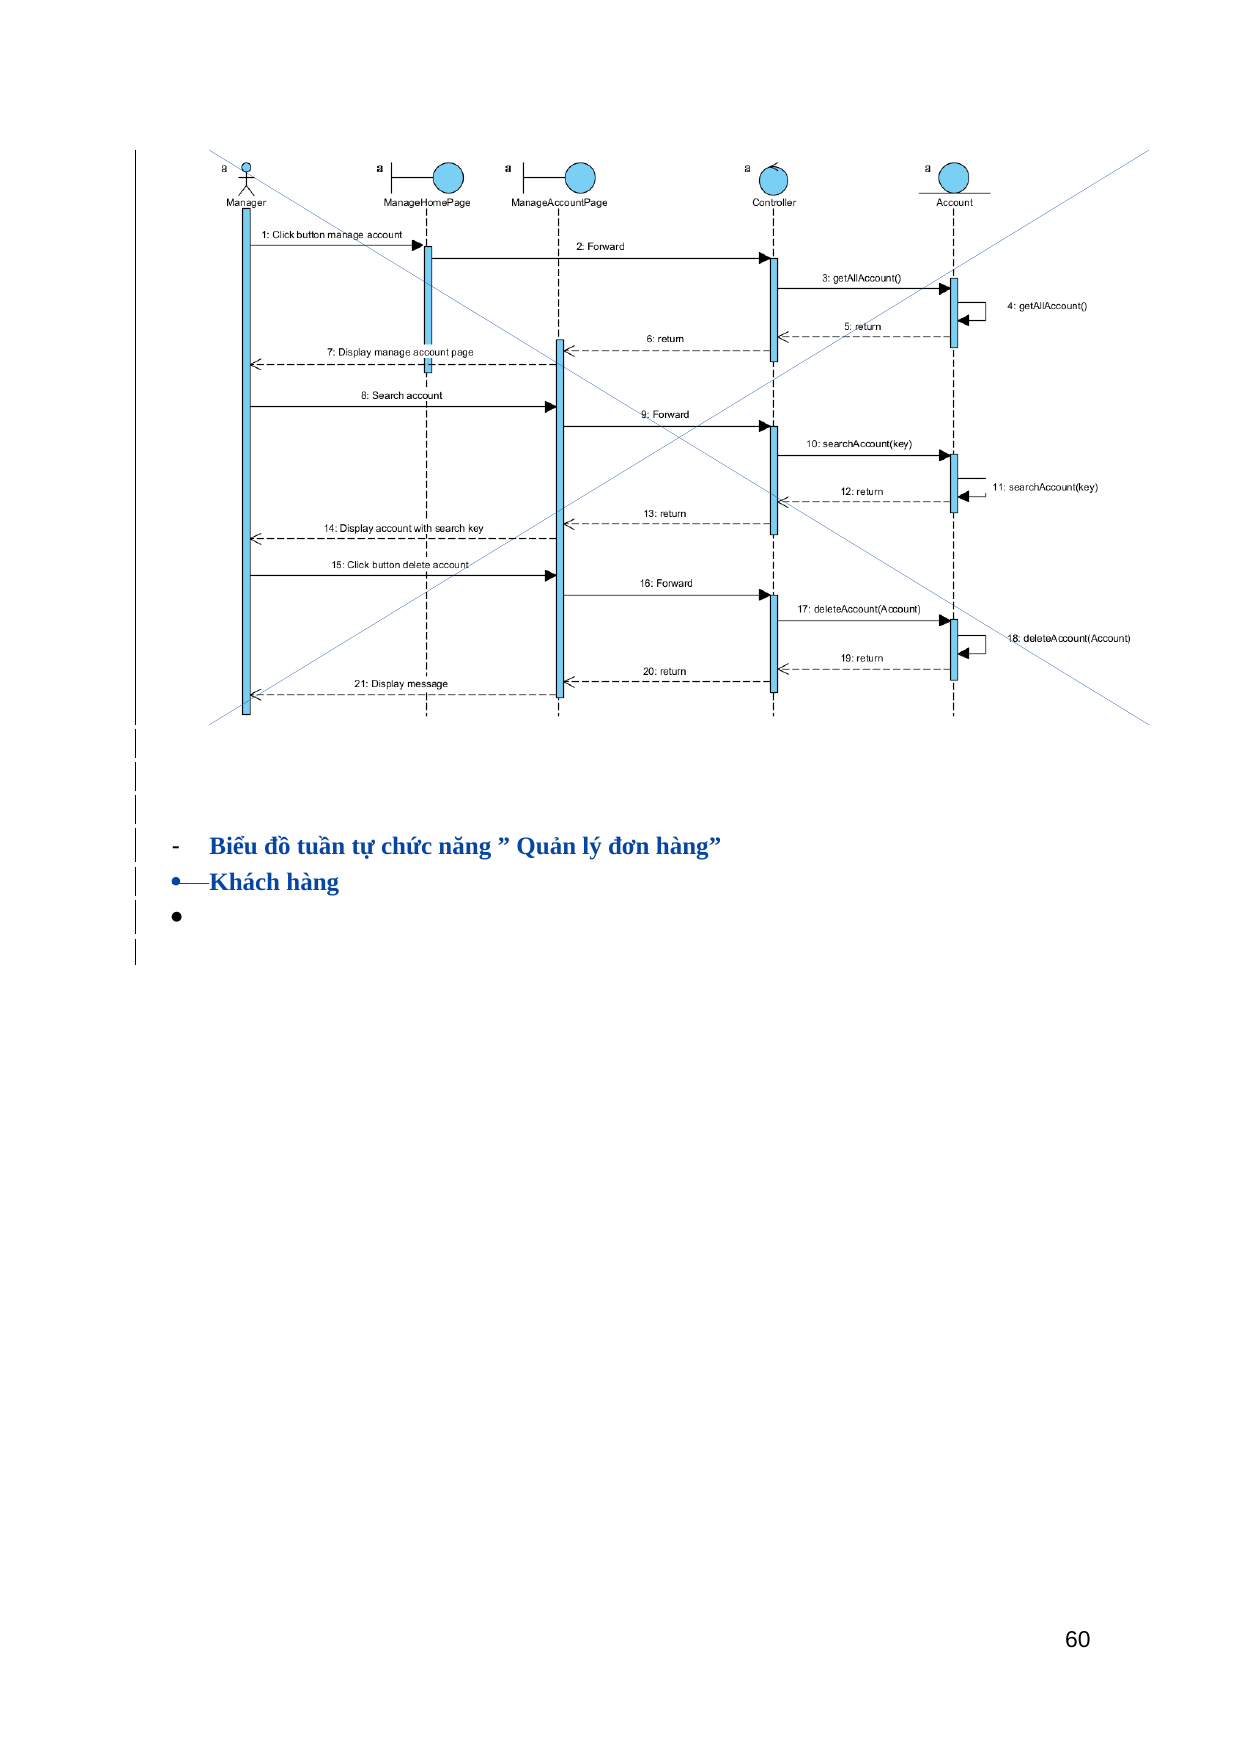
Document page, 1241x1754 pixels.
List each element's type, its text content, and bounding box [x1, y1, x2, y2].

picture [211, 439, 1147, 725]
picture [209, 151, 678, 724]
picture [681, 151, 1150, 724]
list Khách hàng [172, 867, 1090, 896]
picture [211, 150, 1147, 436]
list Biểu đồ tuần tự chức năng ” Quản lý đơn hàng” [172, 828, 1090, 862]
